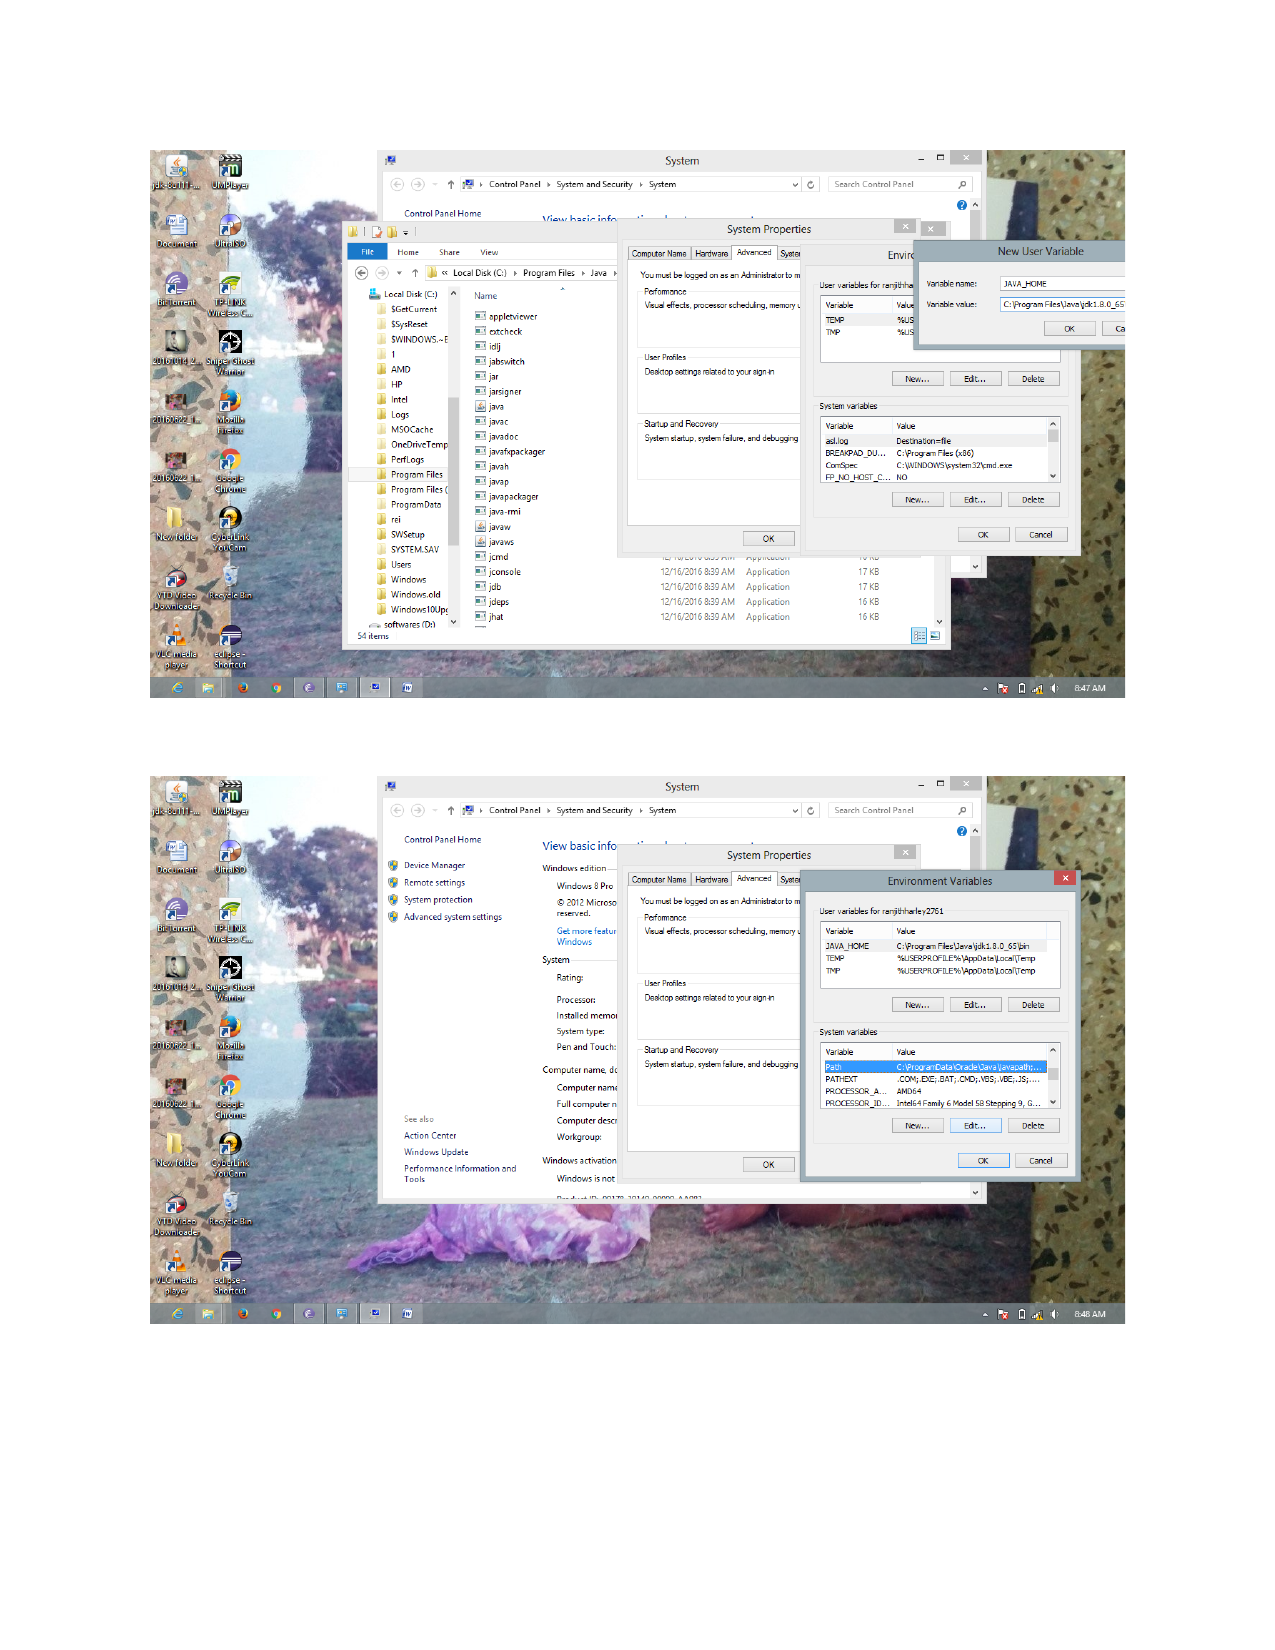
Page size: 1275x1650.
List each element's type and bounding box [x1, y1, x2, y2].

picture [150, 150, 1125, 698]
picture [150, 776, 1125, 1324]
